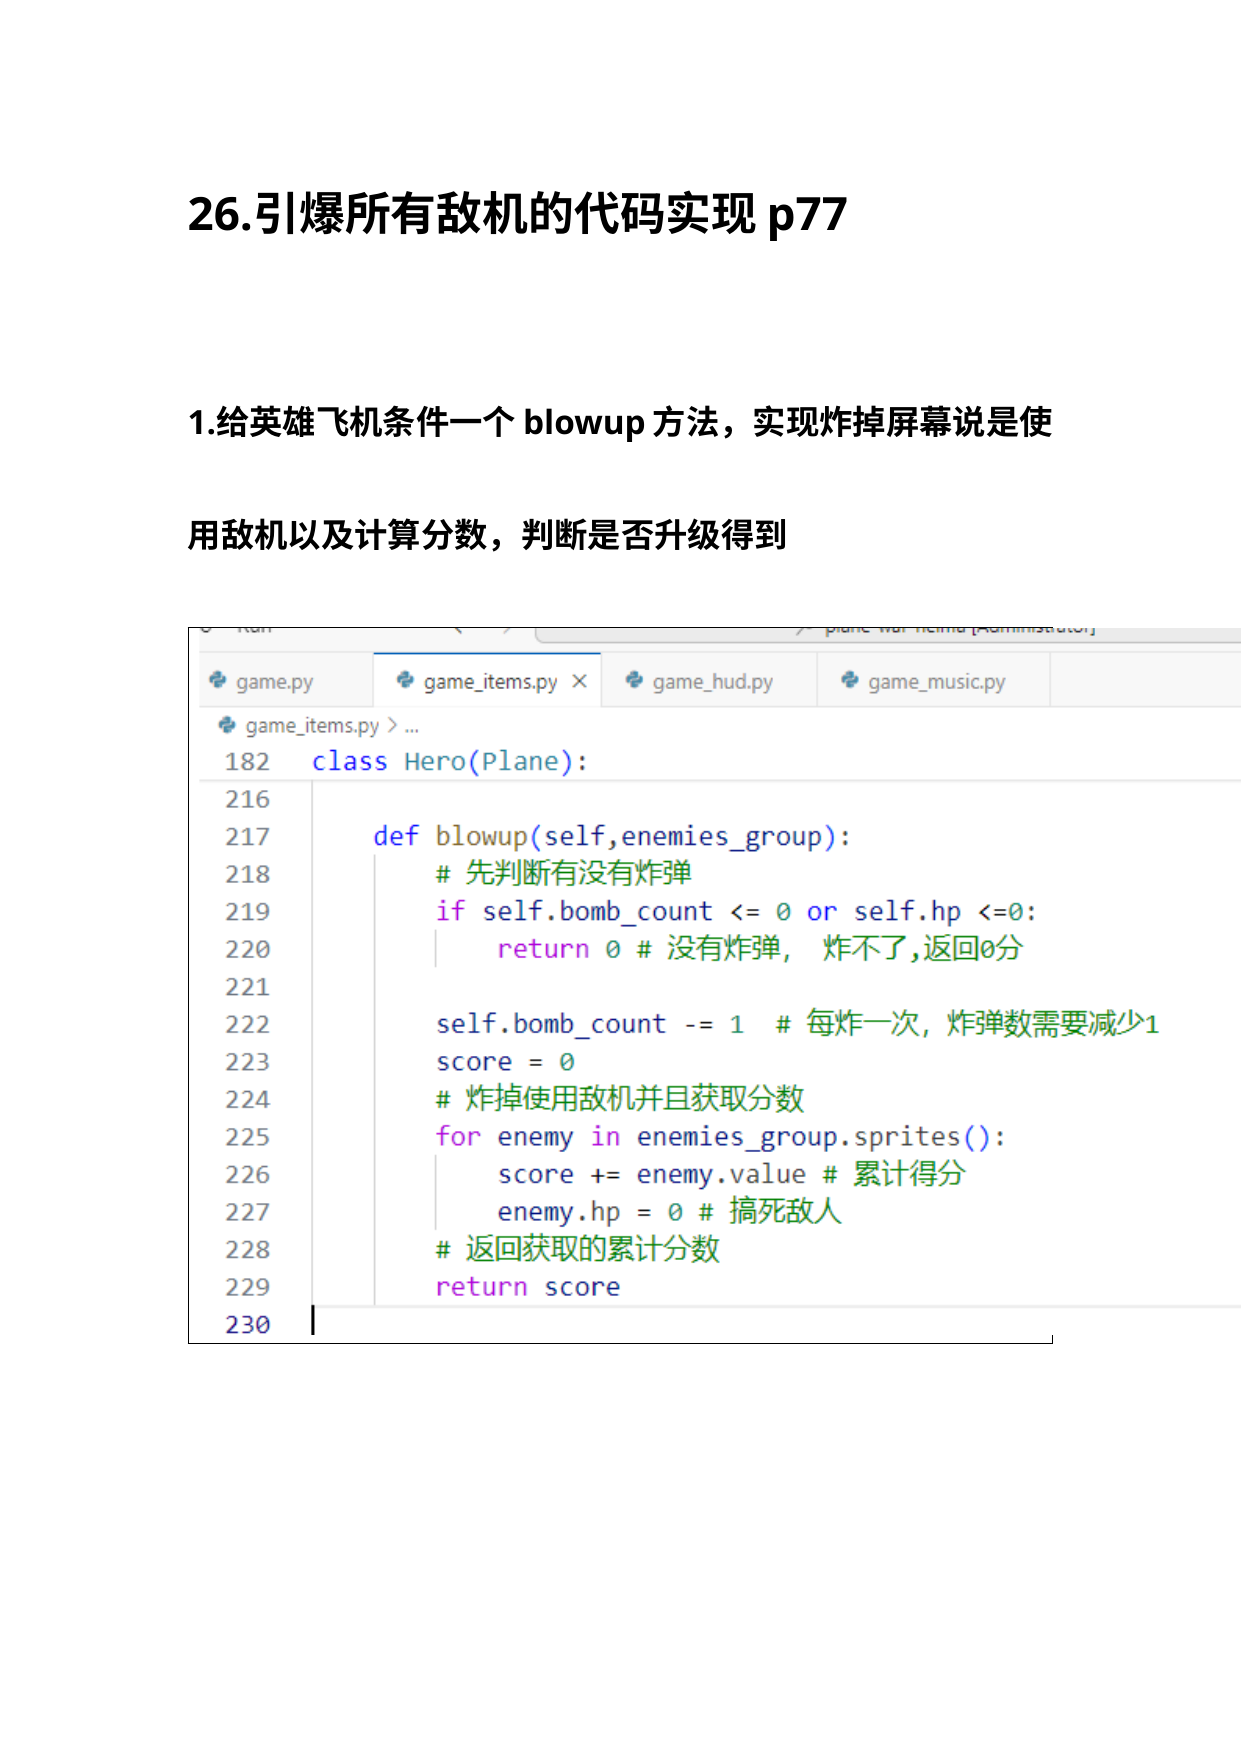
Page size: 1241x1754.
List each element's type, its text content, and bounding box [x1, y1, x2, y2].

subtitle 26.引爆所有敌机的代码实现p77 [187, 162, 1053, 259]
table_header [189, 628, 1052, 1343]
subtitle 1.给英雄飞机条件一个blowup方法，实现炸掉屏幕说是使用敌机以及计算分数，判断是否升级得到 [187, 388, 1053, 565]
picture [199, 628, 1241, 1335]
